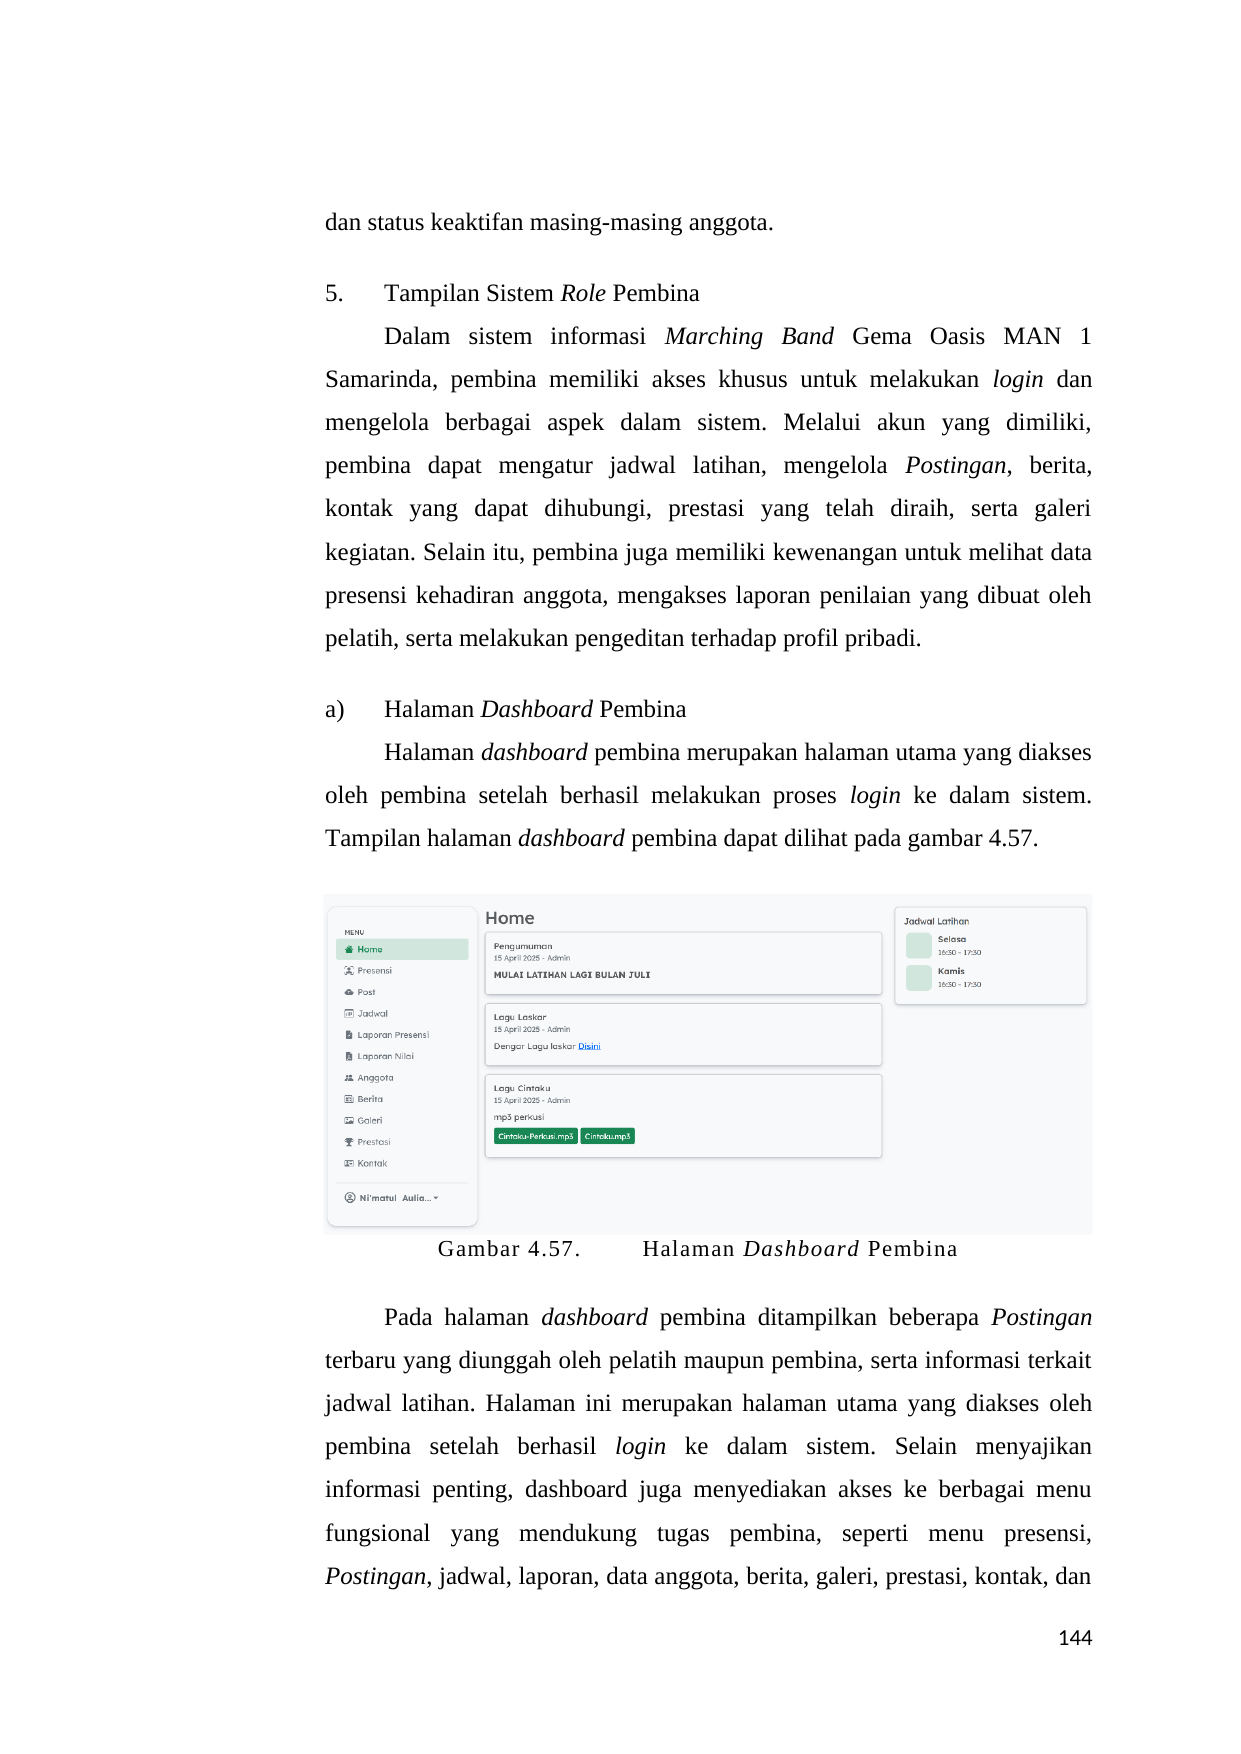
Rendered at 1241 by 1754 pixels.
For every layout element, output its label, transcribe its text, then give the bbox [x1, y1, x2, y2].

picture [323, 894, 1093, 1235]
text Halaman dashboard pembina merupakan halaman utama yang diakses oleh pembina setelah berhasil melakukan proses login ke dalam sistem. Tampilan halaman dashboard pembina dapat dilihat pada gambar 4.57. [325, 737, 1092, 852]
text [325, 207, 1092, 236]
text Halaman Dashboard Pembina [302, 1234, 1092, 1261]
text Dalam sistem informasi Marching Band Gema Oasis MAN 1 Samarinda, pembina memiliki akses khusus untuk melakukan login dan mengelola berbagai aspek dalam sistem. Melalui akun yang dimiliki, pembina dapat mengatur jadwal latihan, mengelola Postingan, berita, kontak yang dapat dihubungi, prestasi yang telah diraih, serta galeri kegiatan. Selain itu, pembina juga memiliki kewenangan untuk melihat data presensi kehadiran anggota, mengakses laporan penilaian yang dibuat oleh pelatih, serta melakukan pengeditan terhadap profil pribadi. [325, 321, 1092, 652]
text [325, 1302, 1092, 1589]
list Tampilan Sistem Role Pembina [325, 278, 1092, 307]
list Halaman Dashboard Pembina [325, 694, 1092, 723]
